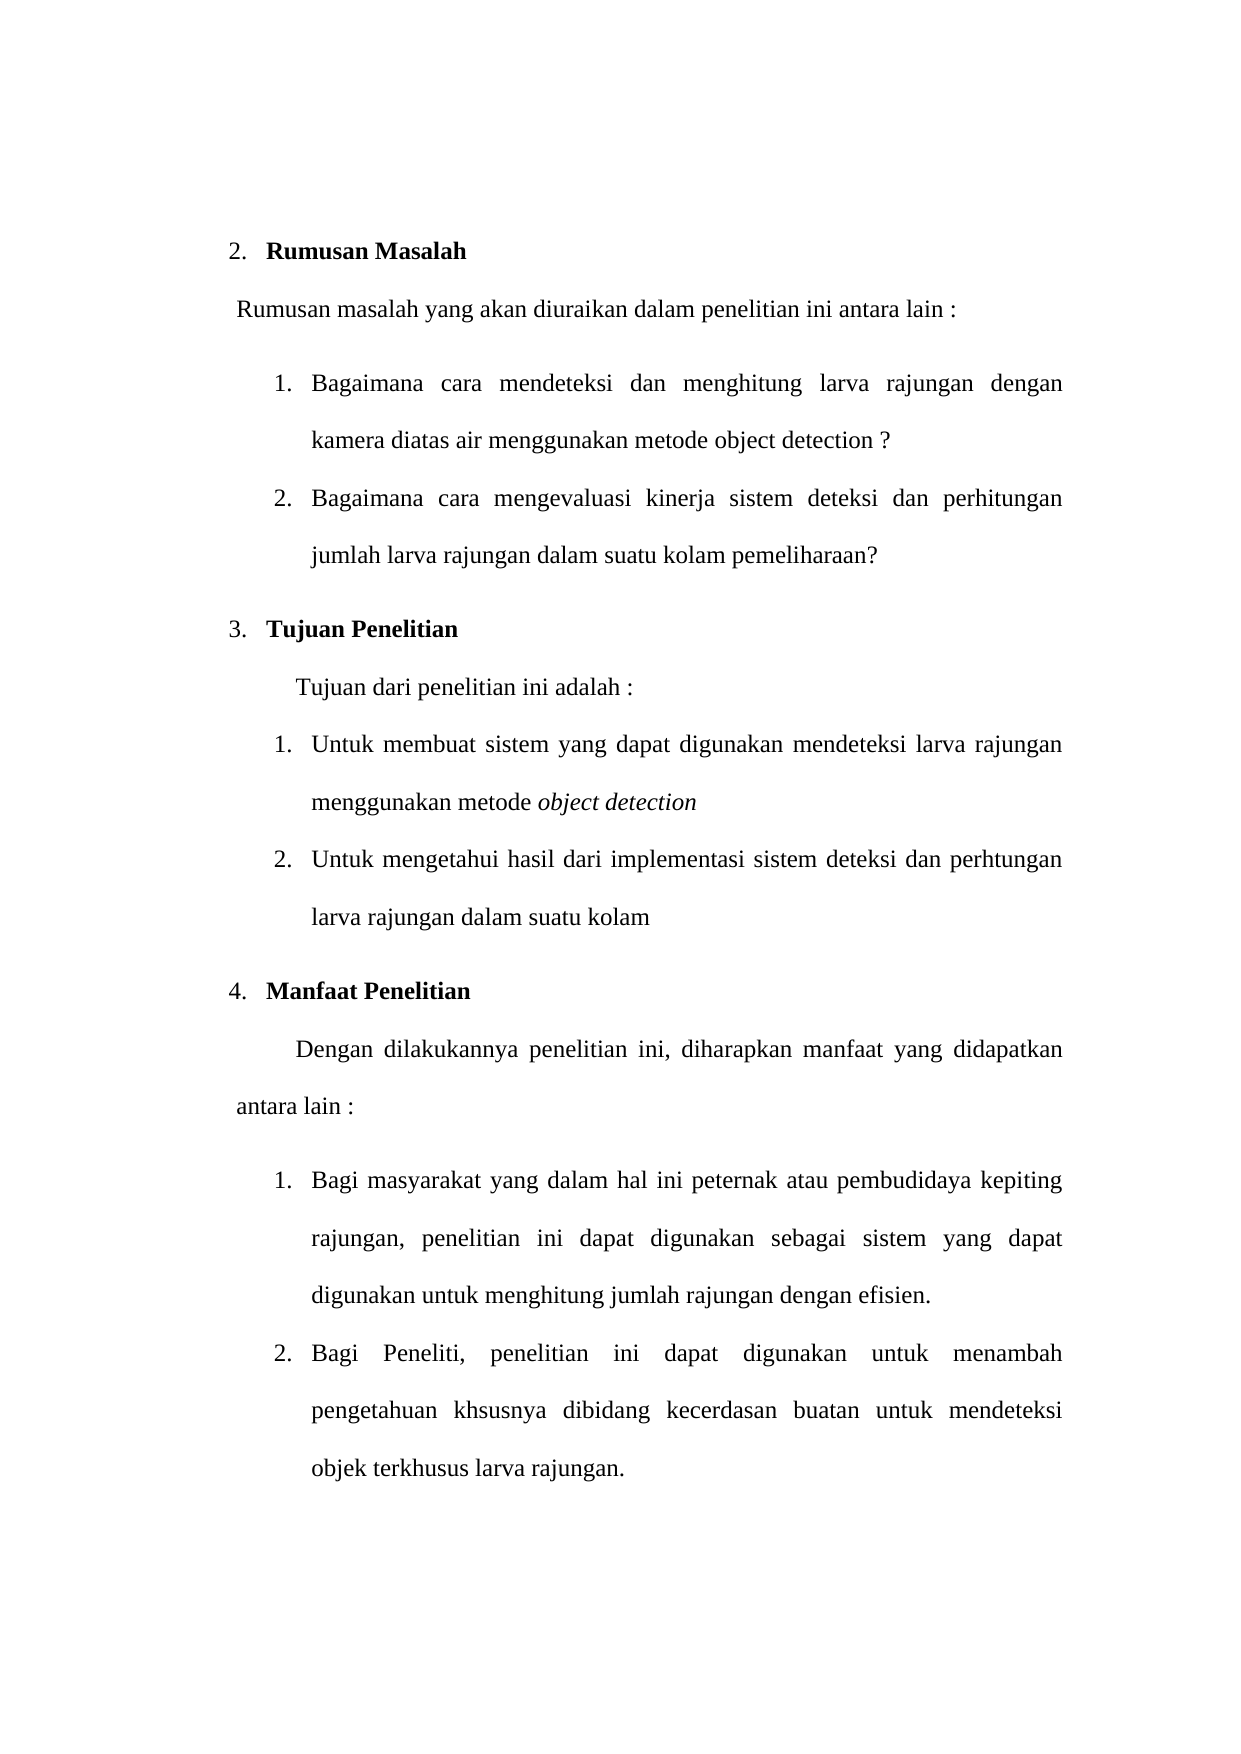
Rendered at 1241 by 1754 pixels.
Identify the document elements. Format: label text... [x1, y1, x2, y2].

list Untuk mengetahui hasil dari implementasi sistem deteksi dan perhtungan larva rajungan dalam suatu kolam [274, 844, 1063, 931]
list Untuk membuat sistem yang dapat digunakan mendeteksi larva rajungan menggunakan metode object detection [274, 729, 1063, 816]
text Rumusan masalah yang akan diuraikan dalam penelitian ini antara lain : [236, 294, 1063, 322]
list Bagi masyarakat yang dalam hal ini peternak atau pembudidaya kepiting rajungan, penelitian ini dapat digunakan sebagai sistem yang dapat digunakan untuk menghitung jumlah rajungan dengan efisien. [274, 1165, 1063, 1309]
list Bagi Peneliti, penelitian ini dapat digunakan untuk menambah pengetahuan khsusnya dibidang kecerdasan buatan untuk mendeteksi objek terkhusus larva rajungan. [274, 1338, 1063, 1482]
list Bagaimana cara mengevaluasi kinerja sistem deteksi dan perhitungan jumlah larva rajungan dalam suatu kolam pemeliharaan? [274, 483, 1063, 569]
text Dengan dilakukannya penelitian ini, diharapkan manfaat yang didapatkan antara lain : [236, 1034, 1063, 1120]
subtitle Manfaat Penelitian [228, 976, 1063, 1005]
subtitle Tujuan Penelitian [228, 614, 1063, 643]
subtitle Rumusan Masalah [228, 236, 1063, 265]
list Bagaimana cara mendeteksi dan menghitung larva rajungan dengan kamera diatas air menggunakan metode object detection ? [274, 368, 1063, 454]
list Tujuan dari penelitian ini adalah : [295, 672, 1063, 701]
